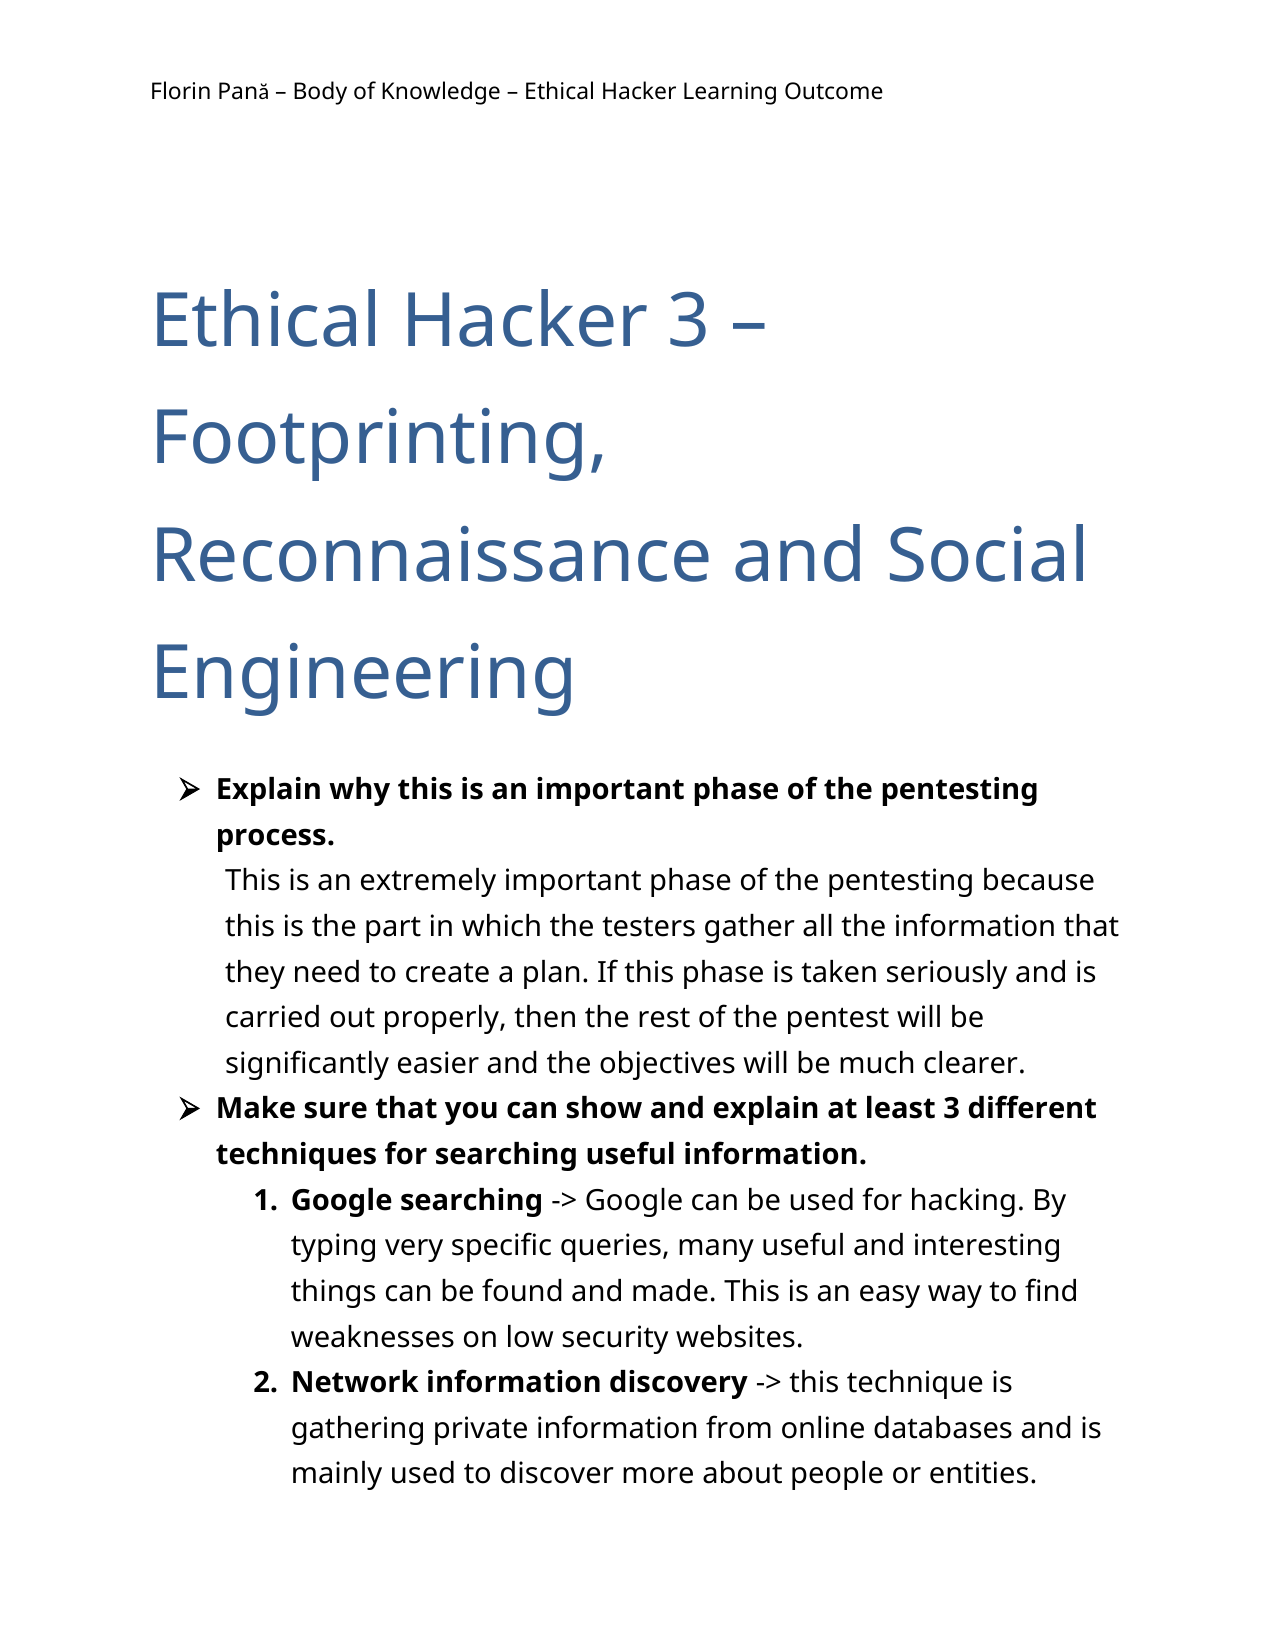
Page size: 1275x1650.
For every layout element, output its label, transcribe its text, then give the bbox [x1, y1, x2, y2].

list This is an extremely important phase of the pentesting because this is the part in which the testers gather all the information that they need to create a plan. If this phase is taken seriously and is carried out properly, then the rest of the pentest will be significantly easier and the objectives will be much clearer. [225, 860, 1125, 1082]
list Explain why this is an important phase of the pentesting process. [178, 768, 1125, 854]
list Make sure that you can show and explain at least 3 different techniques for searching useful information. [178, 1088, 1125, 1173]
list Network information discovery -> this technique is gathering private information from online databases and is mainly used to discover more about people or entities. [253, 1362, 1125, 1492]
list Google searching -> Google can be used for hacking. By typing very specific queries, many useful and interesting things can be found and made. This is an easy way to find weaknesses on low security websites. [253, 1179, 1125, 1356]
subtitle Ethical Hacker 3 – Footprinting, Reconnaissance and Social Engineering [150, 266, 1125, 721]
